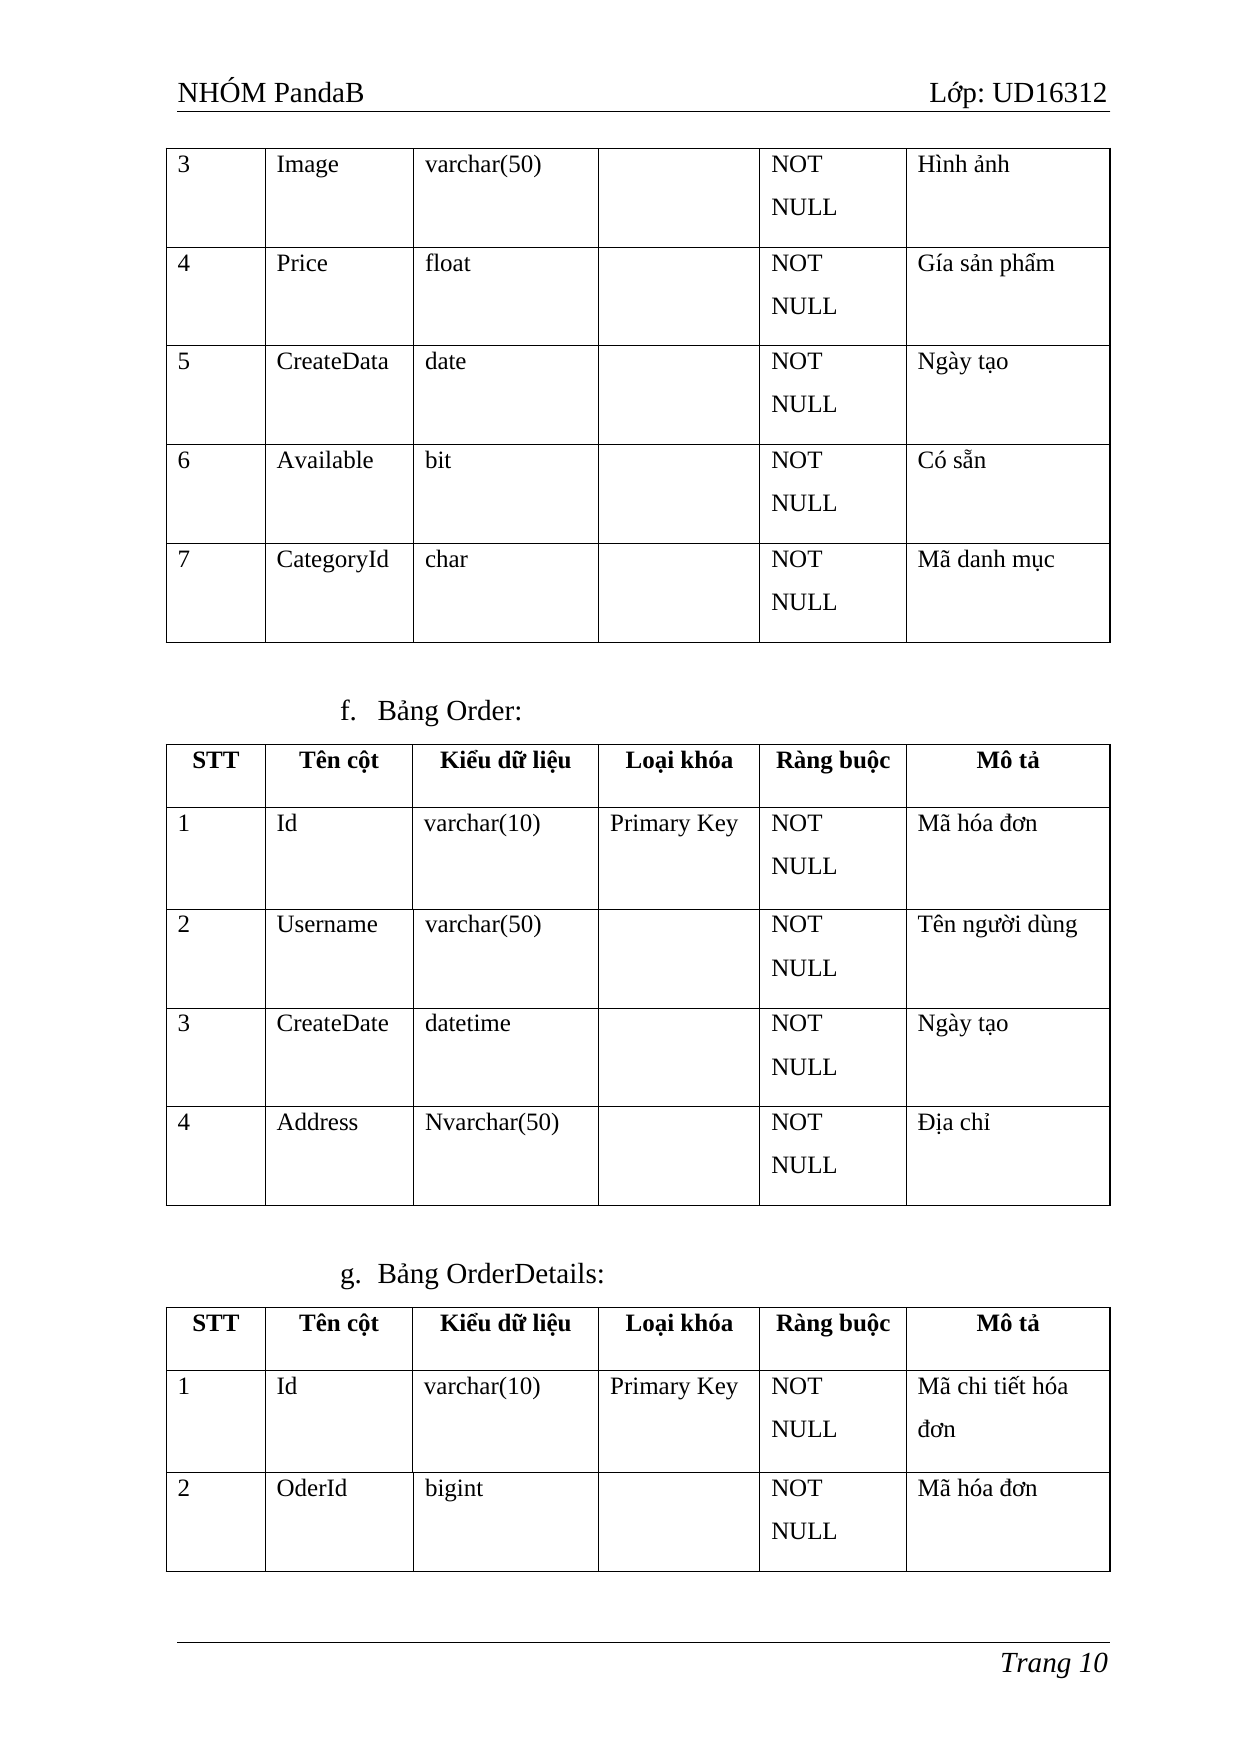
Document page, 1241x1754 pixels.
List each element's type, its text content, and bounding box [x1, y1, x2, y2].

table_cell [599, 1473, 759, 1571]
table_cell NOT NULL [760, 910, 906, 1007]
table_cell 1 [167, 808, 265, 908]
table_cell 2 [167, 910, 265, 1007]
table_cell Mã danh mục [907, 544, 1109, 642]
table_cell NOT NULL [760, 1473, 906, 1571]
table_header Ràng buộc [760, 1308, 906, 1370]
table_cell date [414, 346, 598, 444]
table_cell [599, 445, 759, 543]
table_cell 2 [167, 1473, 265, 1571]
table_cell [599, 1107, 759, 1205]
table_cell varchar(10) [413, 1371, 598, 1472]
table_header Mô tả [907, 745, 1109, 807]
table_cell bigint [414, 1473, 598, 1571]
table_cell [599, 910, 759, 1007]
table_cell Hình ảnh [907, 149, 1109, 247]
table_cell Nvarchar(50) [414, 1107, 598, 1205]
table_cell NOT NULL [760, 1107, 906, 1205]
table_cell CreateData [266, 346, 413, 444]
table_cell Available [266, 445, 413, 543]
table_cell [599, 544, 759, 642]
table_cell NOT NULL [760, 445, 906, 543]
table_cell CreateDate [266, 1009, 413, 1106]
table_header STT [167, 1308, 265, 1370]
table_cell Id [266, 808, 412, 908]
table_cell [599, 248, 759, 345]
table_cell varchar(50) [414, 149, 598, 247]
table_cell NOT NULL [760, 808, 906, 908]
table_cell Ngày tạo [907, 1009, 1109, 1106]
table_cell [599, 346, 759, 444]
table_cell varchar(50) [414, 910, 598, 1007]
table_cell Address [266, 1107, 413, 1205]
table_cell Tên người dùng [907, 910, 1109, 1007]
table_cell 7 [167, 544, 265, 642]
table_cell float [414, 248, 598, 345]
table_header Mô tả [907, 1308, 1109, 1370]
table_cell 3 [167, 1009, 265, 1106]
table_cell bit [414, 445, 598, 543]
table_header Ràng buộc [760, 745, 906, 807]
table_cell char [414, 544, 598, 642]
table_cell Ngày tạo [907, 346, 1109, 444]
table_cell 4 [167, 248, 265, 345]
table_cell datetime [414, 1009, 598, 1106]
list Bảng OrderDetails: [340, 1256, 1110, 1290]
table_cell [599, 149, 759, 247]
table_cell NOT NULL [760, 1371, 906, 1472]
table_cell 1 [167, 1371, 265, 1472]
table_cell Primary Key [599, 1371, 759, 1472]
table_cell Mã hóa đơn [907, 1473, 1109, 1571]
table_cell NOT NULL [760, 544, 906, 642]
table_header Tên cột [266, 745, 412, 807]
table_header Loại khóa [599, 1308, 759, 1370]
table_cell Địa chỉ [907, 1107, 1109, 1205]
table_cell CategoryId [266, 544, 413, 642]
table_header Kiểu dữ liệu [413, 745, 598, 807]
table_cell NOT NULL [760, 149, 906, 247]
table_header STT [167, 745, 265, 807]
table_header Kiểu dữ liệu [413, 1308, 598, 1370]
table_cell Primary Key [599, 808, 759, 908]
table_header Loại khóa [599, 745, 759, 807]
table_cell NOT NULL [760, 1009, 906, 1106]
table_cell 6 [167, 445, 265, 543]
table_cell varchar(10) [413, 808, 598, 908]
table_cell NOT NULL [760, 346, 906, 444]
table_cell 4 [167, 1107, 265, 1205]
table_cell Mã hóa đơn [907, 808, 1109, 908]
table_cell Id [266, 1371, 412, 1472]
table_cell Price [266, 248, 413, 345]
table_cell Image [266, 149, 413, 247]
table_cell Gía sản phẩm [907, 248, 1109, 345]
list Bảng Order: [340, 693, 1110, 727]
table_header Tên cột [266, 1308, 412, 1370]
table_cell NOT NULL [760, 248, 906, 345]
table_cell Mã chi tiết hóa đơn [907, 1371, 1109, 1472]
table_cell OderId [266, 1473, 413, 1571]
table_cell Username [266, 910, 413, 1007]
table_cell 3 [167, 149, 265, 247]
table_cell Có sẵn [907, 445, 1109, 543]
table_cell [599, 1009, 759, 1106]
table_cell 5 [167, 346, 265, 444]
